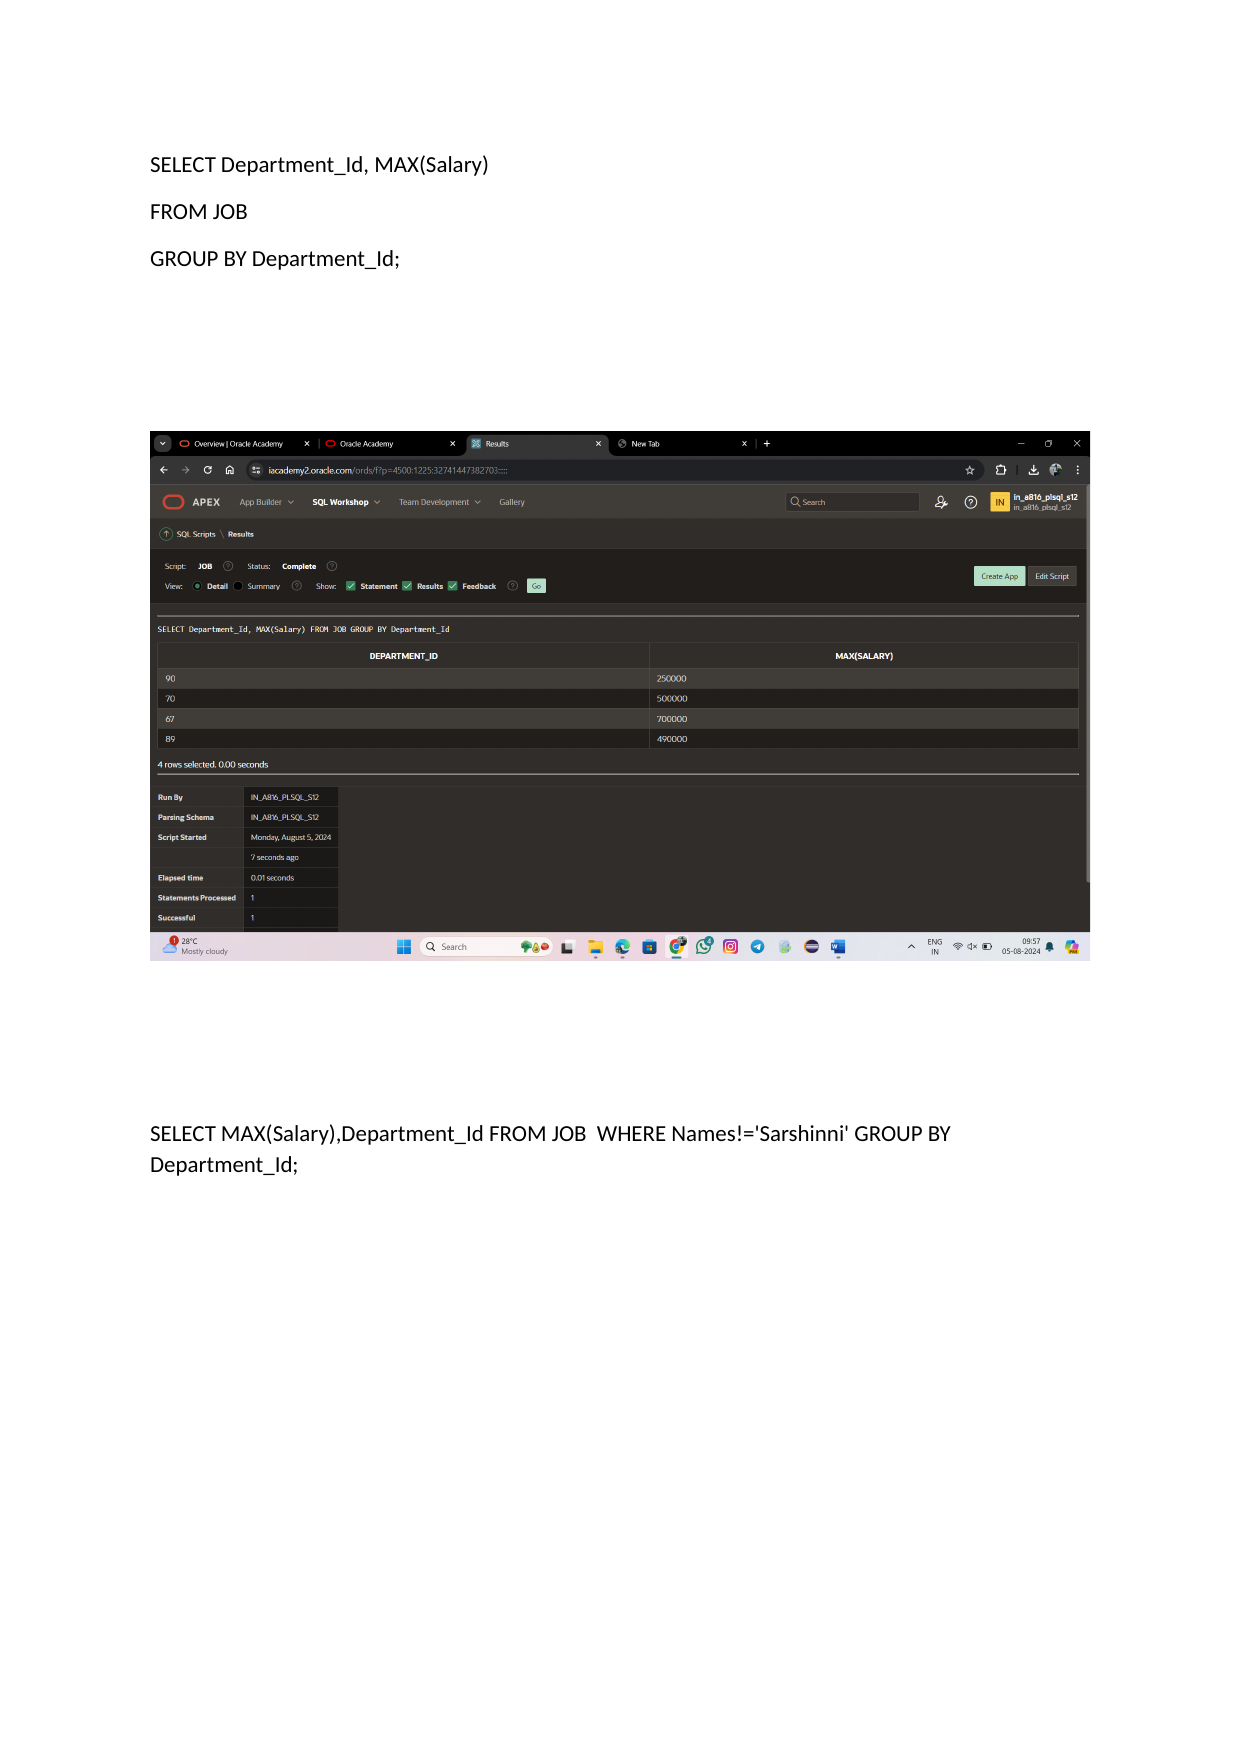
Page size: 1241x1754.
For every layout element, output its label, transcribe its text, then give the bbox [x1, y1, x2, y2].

text GROUP BY Department_Id; [150, 244, 1090, 272]
text FROM JOB [150, 197, 1090, 225]
picture [150, 431, 1091, 961]
text SELECT MAX(Salary),Department_Id FROM JOB WHERE Names!='Sarshinni' GROUP BY Department_Id; [150, 1119, 1090, 1178]
text SELECT Department_Id, MAX(Salary) [150, 150, 1090, 178]
